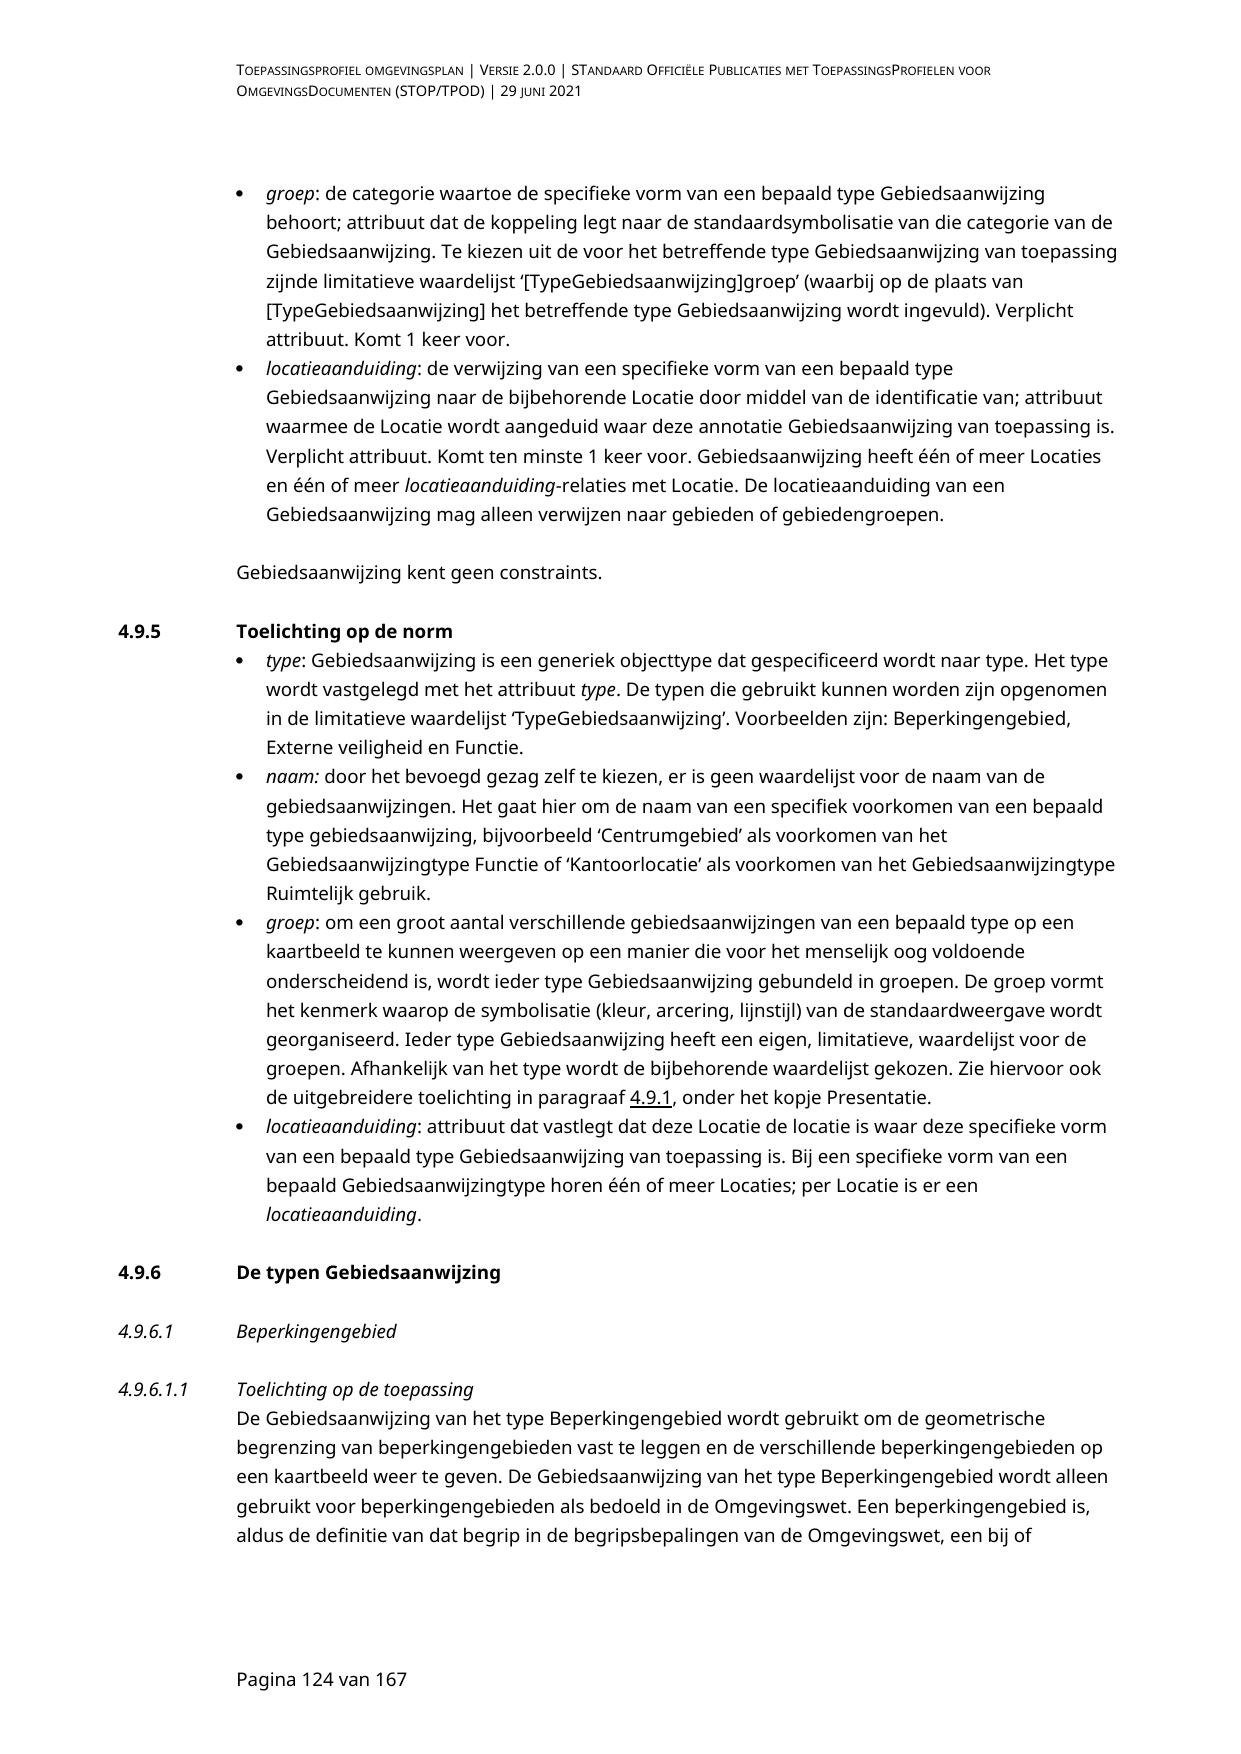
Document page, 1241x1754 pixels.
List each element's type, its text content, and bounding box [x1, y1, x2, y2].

text Gebiedsaanwijzing kent geen constraints. [236, 556, 1122, 586]
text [236, 1402, 1122, 1548]
subtitle Toelichting op de toepassing [118, 1373, 1122, 1402]
text groep: om een groot aantal verschillende gebiedsaanwijzingen van een bepaald type op een kaartbeeld te kunnen weergeven op een manier die voor het menselijk oog voldoende onderscheidend is, wordt ieder type Gebiedsaanwijzing gebundeld in groepen. De groep vormt het kenmerk waarop de symbolisatie (kleur, arcering, lijnstijl) van de standaardweergave wordt georganiseerd. Ieder type Gebiedsaanwijzing heeft een eigen, limitatieve, waardelijst voor de groepen. Afhankelijk van het type wordt de bijbehorende waardelijst gekozen. Zie hiervoor ook de uitgebreidere toelichting in paragraaf 7.9.1, onder het kopje Presentatie. [236, 906, 1122, 1111]
subtitle Toelichting op de norm [118, 615, 1122, 644]
subtitle Beperkingengebied [118, 1315, 1122, 1344]
text groep: de categorie waartoe de specifieke vorm van een bepaald type Gebiedsaanwijzing behoort; attribuut dat de koppeling legt naar de standaardsymbolisatie van die categorie van de Gebiedsaanwijzing. Te kiezen uit de voor het betreffende type Gebiedsaanwijzing van toepassing zijnde limitatieve waardelijst ‘[TypeGebiedsaanwijzing]groep’ (waarbij op de plaats van [TypeGebiedsaanwijzing] het betreffende type Gebiedsaanwijzing wordt ingevuld). Verplicht attribuut. Komt 1 keer voor. [236, 177, 1122, 352]
text naam: door het bevoegd gezag zelf te kiezen, er is geen waardelijst voor de naam van de gebiedsaanwijzingen. Het gaat hier om de naam van een specifiek voorkomen van een bepaald type gebiedsaanwijzing, bijvoorbeeld ‘Centrumgebied’ als voorkomen van het Gebiedsaanwijzingtype Functie of ‘Kantoorlocatie’ als voorkomen van het Gebiedsaanwijzingtype Ruimtelijk gebruik. [236, 761, 1122, 906]
text locatieaanduiding: de verwijzing van een specifieke vorm van een bepaald type Gebiedsaanwijzing naar de bijbehorende Locatie door middel van de identificatie van; attribuut waarmee de Locatie wordt aangeduid waar deze annotatie Gebiedsaanwijzing van toepassing is. Verplicht attribuut. Komt ten minste 1 keer voor. Gebiedsaanwijzing heeft één of meer Locaties en één of meer locatieaanduiding-relaties met Locatie. De locatieaanduiding van een Gebiedsaanwijzing mag alleen verwijzen naar gebieden of gebiedengroepen. [236, 352, 1122, 527]
text type: Gebiedsaanwijzing is een generiek objecttype dat gespecificeerd wordt naar type. Het type wordt vastgelegd met het attribuut type. De typen die gebruikt kunnen worden zijn opgenomen in de limitatieve waardelijst ‘TypeGebiedsaanwijzing’. Voorbeelden zijn: Beperkingengebied, Externe veiligheid en Functie. [236, 644, 1122, 761]
text locatieaanduiding: attribuut dat vastlegt dat deze Locatie de locatie is waar deze specifieke vorm van een bepaald type Gebiedsaanwijzing van toepassing is. Bij een specifieke vorm van een bepaald Gebiedsaanwijzingtype horen één of meer Locaties; per Locatie is er een locatieaanduiding. [236, 1111, 1122, 1227]
subtitle De typen Gebiedsaanwijzing [118, 1256, 1122, 1286]
